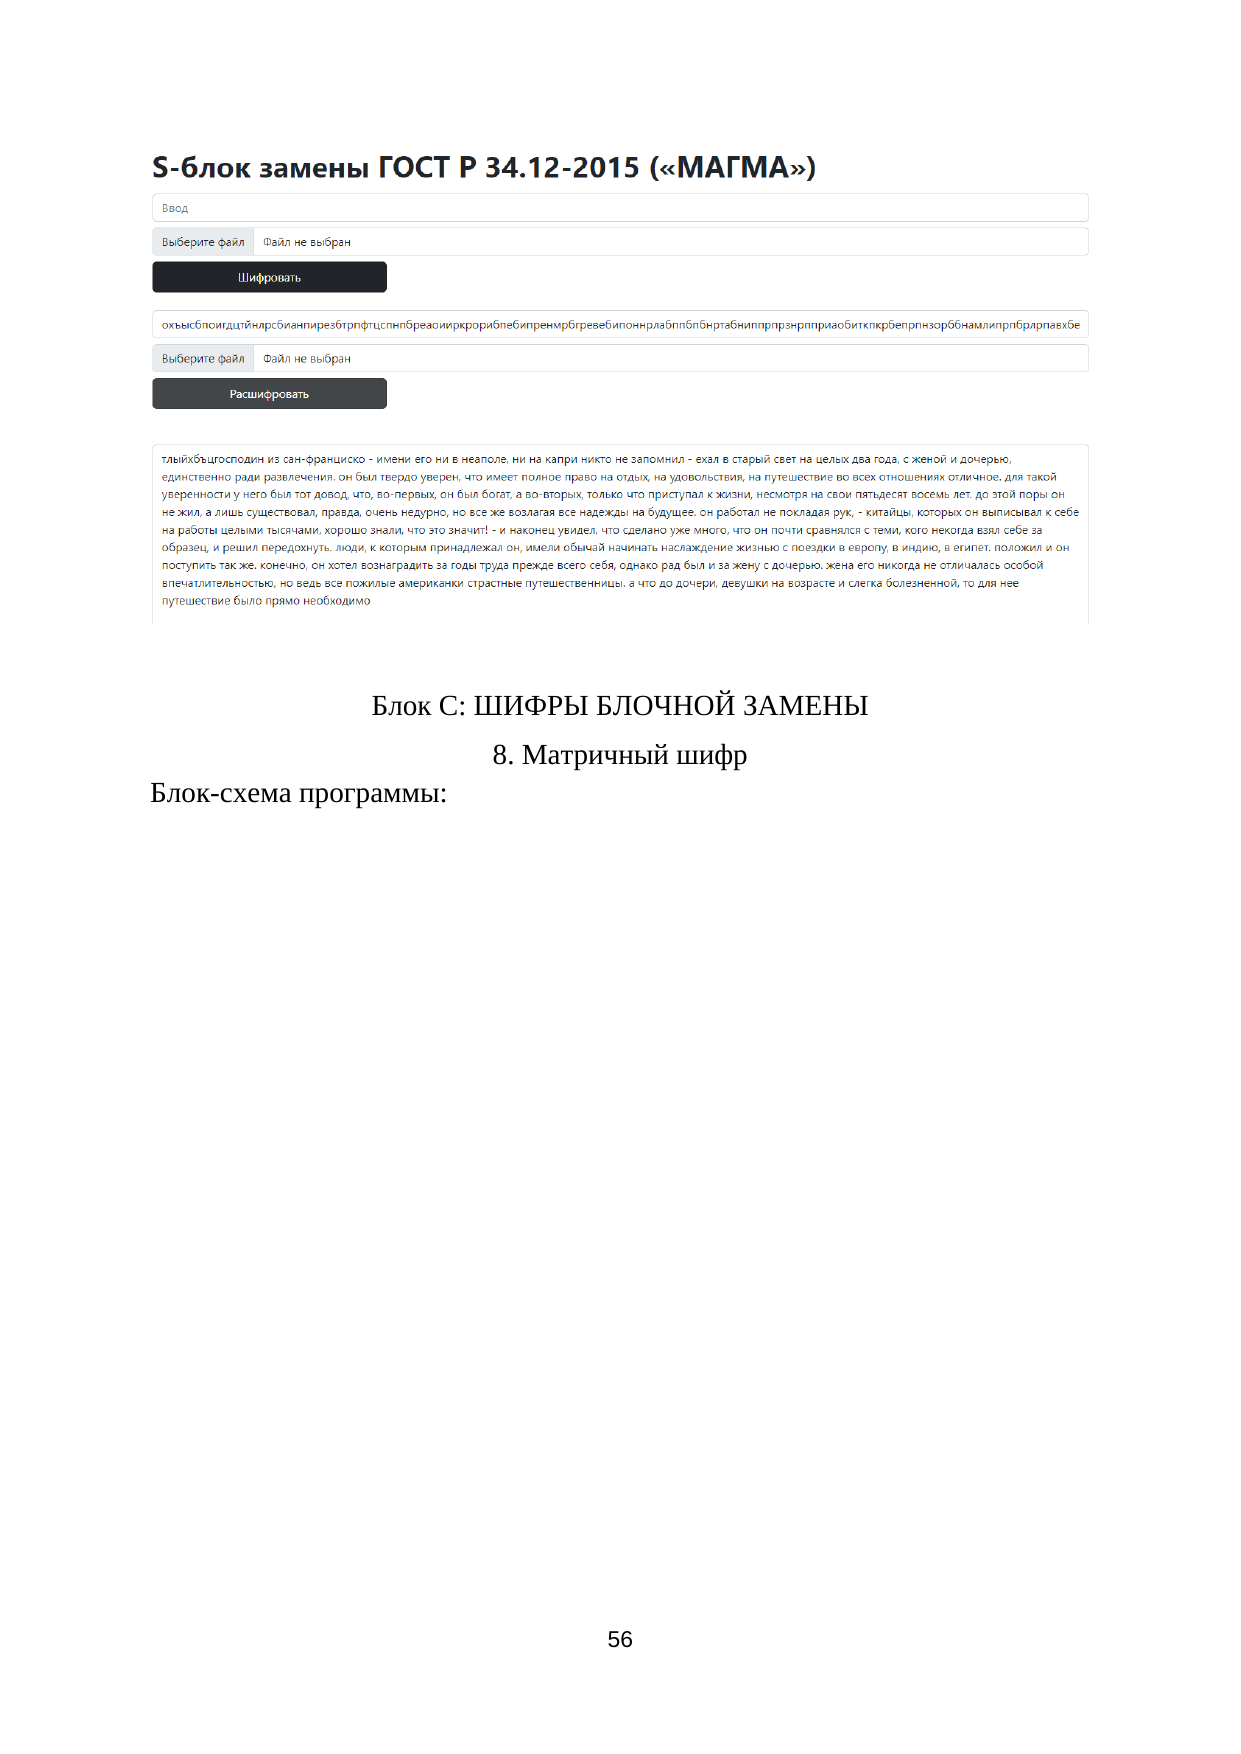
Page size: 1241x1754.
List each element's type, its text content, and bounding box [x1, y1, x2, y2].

text Блок С: ШИФРЫ БЛОЧНОЙ ЗАМЕНЫ [150, 688, 1090, 721]
text Блок-схема программы: [150, 775, 1090, 809]
text 8. Матричный шифр [150, 737, 1090, 770]
picture [150, 149, 1091, 624]
